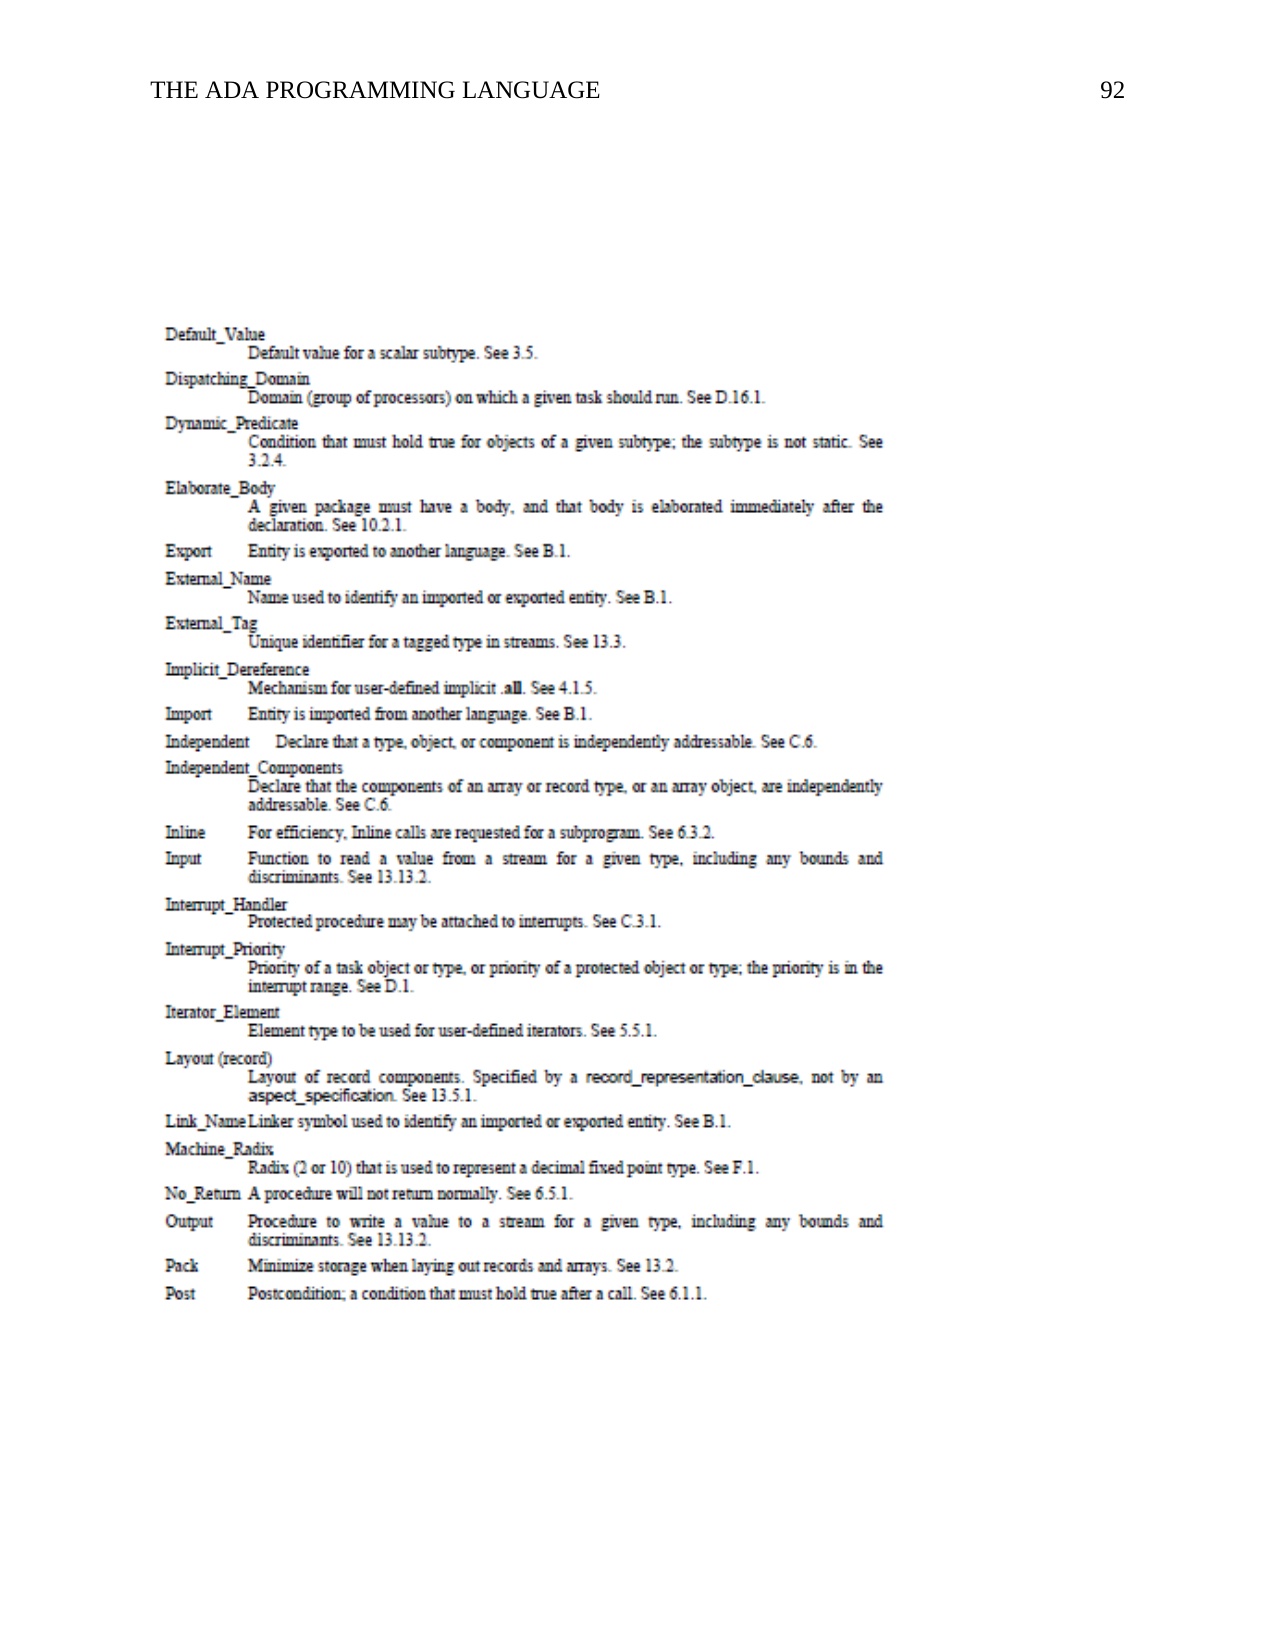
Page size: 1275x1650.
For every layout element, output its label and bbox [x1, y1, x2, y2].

picture [150, 313, 951, 1337]
